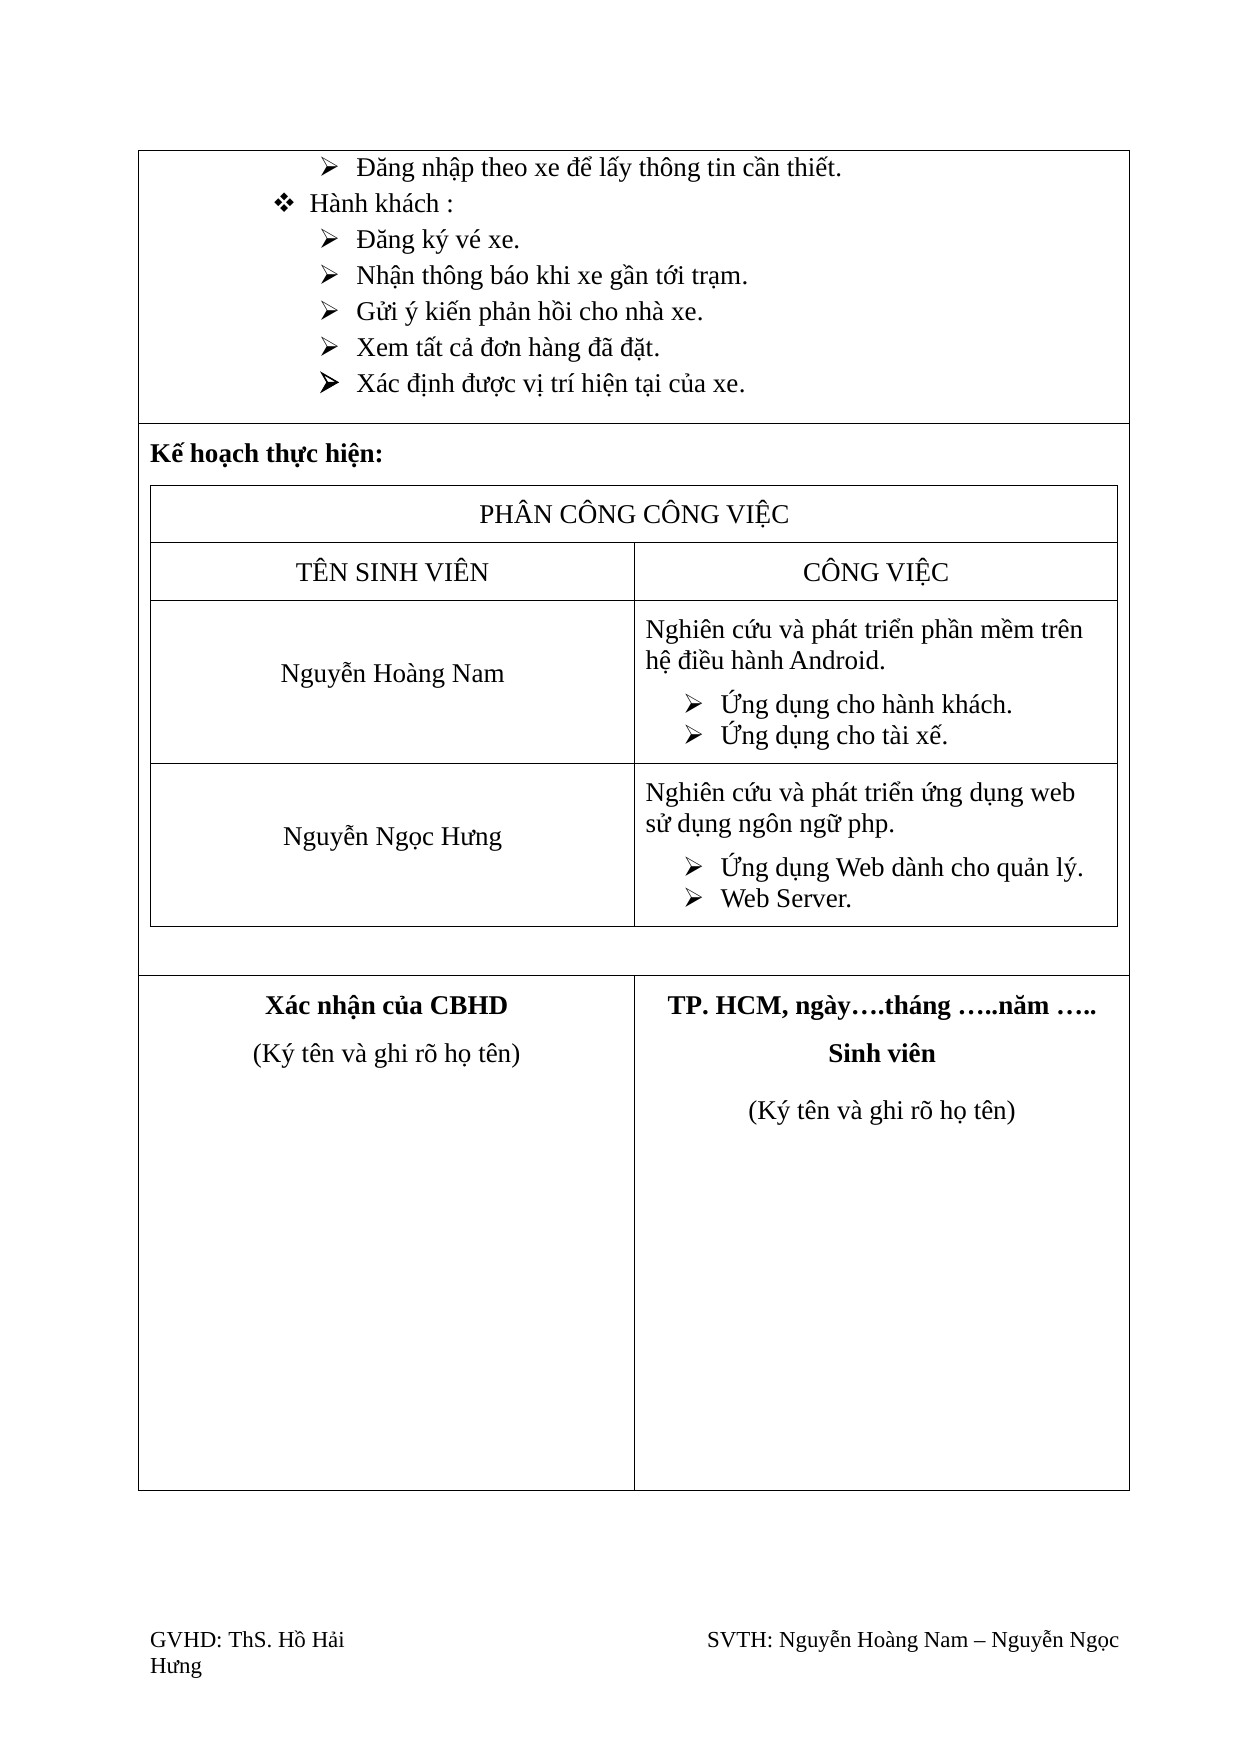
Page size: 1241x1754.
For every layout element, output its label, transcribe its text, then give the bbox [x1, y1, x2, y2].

table_cell Xác nhận của CBHD (Ký tên và ghi rõ họ tên) [139, 976, 634, 1490]
table_cell Kế hoạch thực hiện: [139, 424, 1129, 975]
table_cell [139, 151, 1129, 423]
table_cell TP. HCM, ngày….tháng …..năm ….. Sinh viên (Ký tên và ghi rõ họ tên) [635, 976, 1129, 1490]
